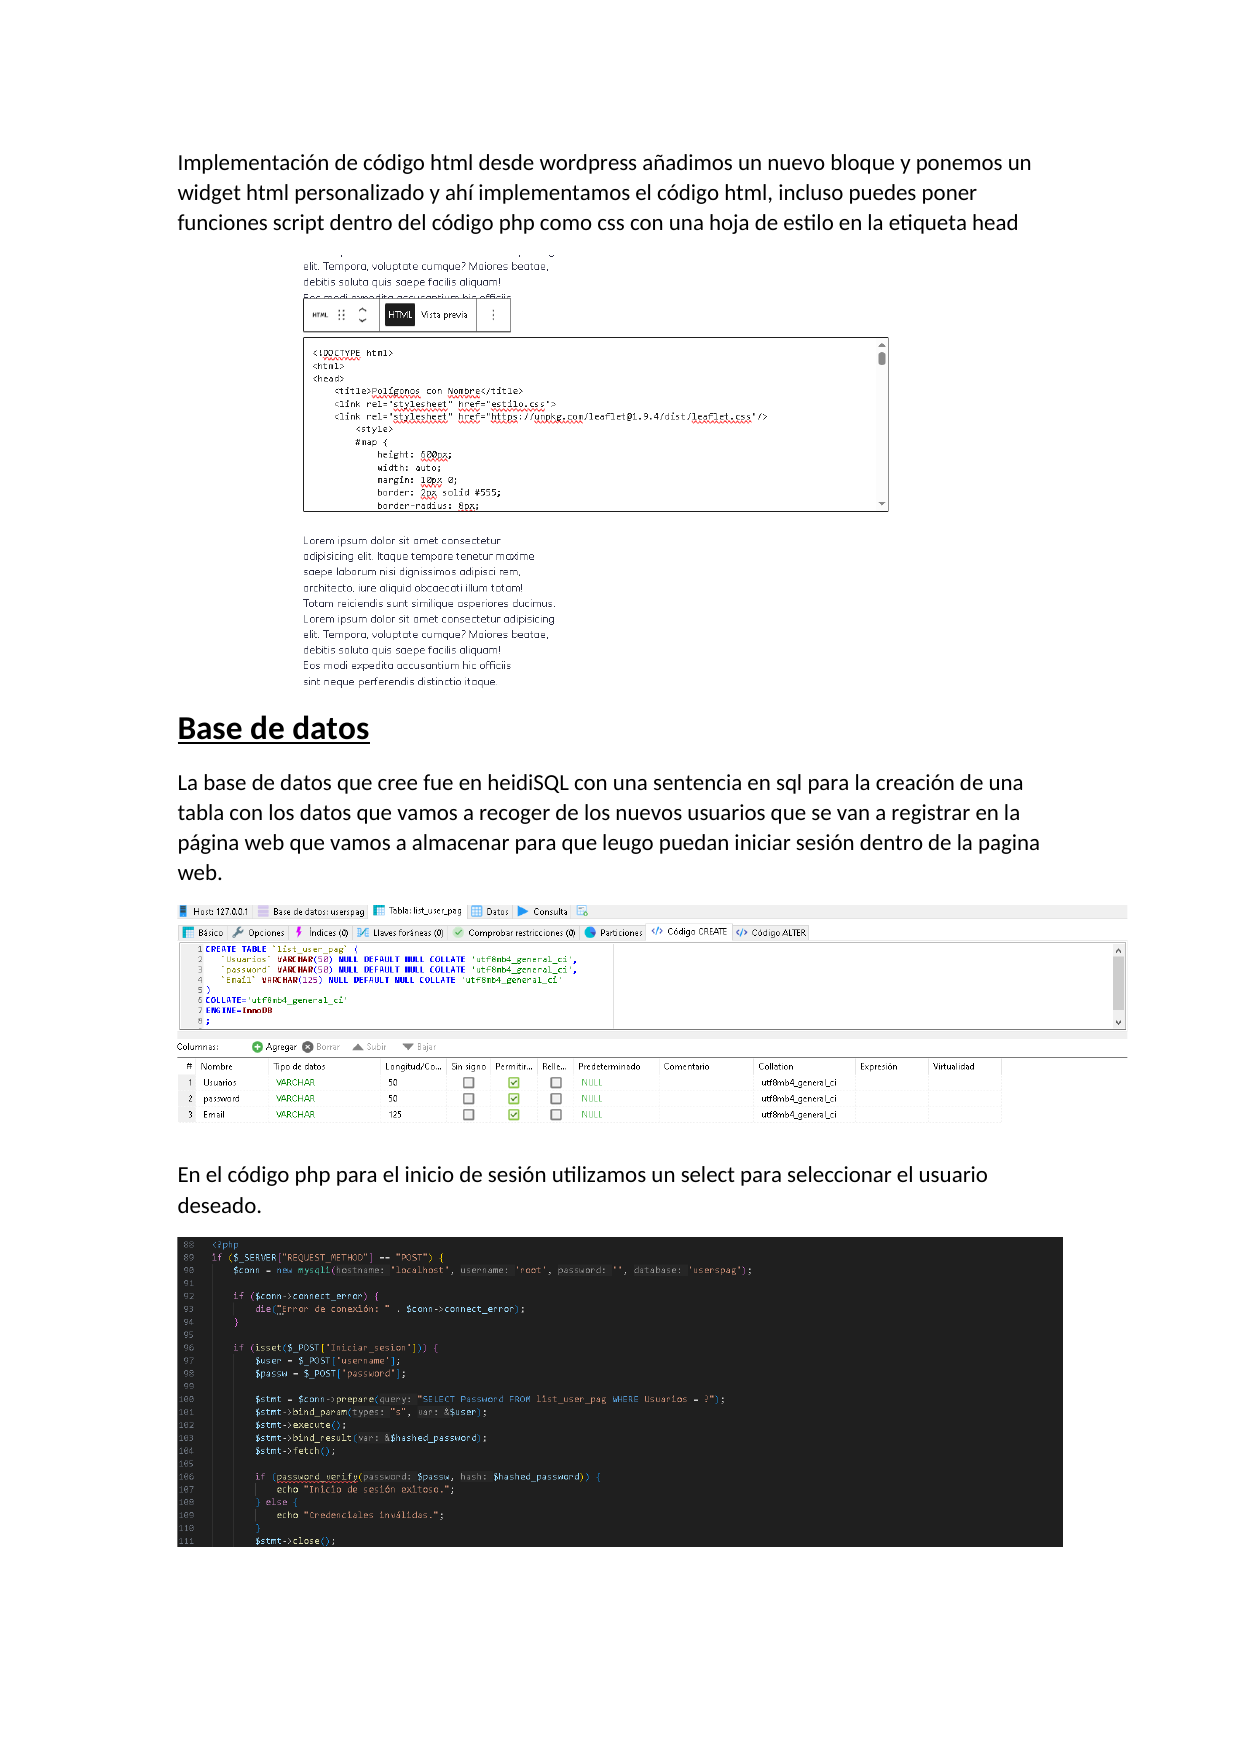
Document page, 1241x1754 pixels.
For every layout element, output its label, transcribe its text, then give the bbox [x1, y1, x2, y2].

picture [177, 1237, 1063, 1547]
text Base de datos [177, 707, 1063, 748]
picture [177, 905, 1128, 1142]
text Implementación de código html desde wordpress añadimos un nuevo bloque y ponemos un widget html personalizado y ahí implementamos el código html, incluso puedes poner funciones script dentro del código php como css con una hoja de estilo en la etiqueta head [177, 148, 1063, 236]
picture [177, 255, 946, 689]
text La base de datos que cree fue en heidiSQL con una sentencia en sql para la creación de una tabla con los datos que vamos a recoger de los nuevos usuarios que se van a registrar en la página web que vamos a almacenar para que leugo puedan iniciar sesión dentro de la pagina web. [177, 768, 1063, 886]
text En el código php para el inicio de sesión utilizamos un select para seleccionar el usuario deseado. [177, 1161, 1063, 1219]
